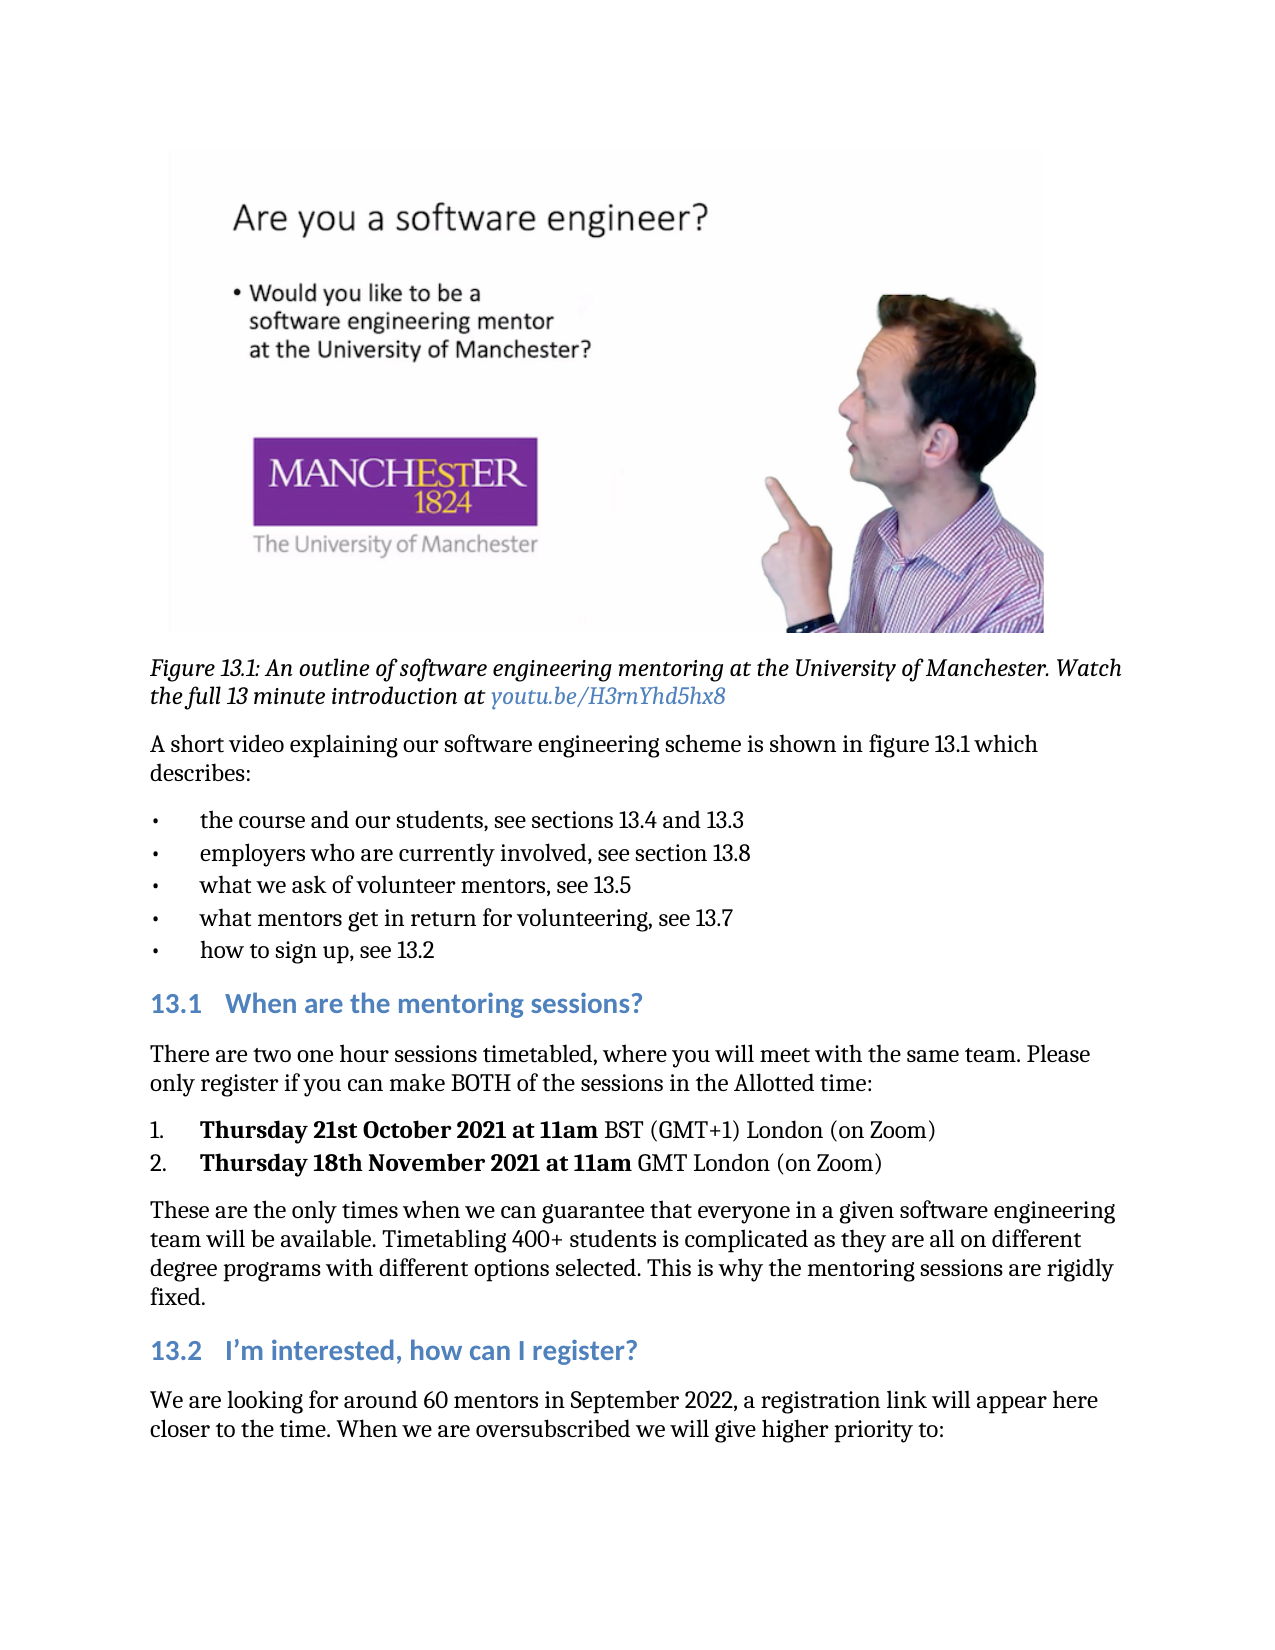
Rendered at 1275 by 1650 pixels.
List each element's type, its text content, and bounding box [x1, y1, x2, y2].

subtitle 13.2 I’m interested, how can I register? [150, 1332, 1125, 1368]
text Figure 13.1: An outline of software engineering mentoring at the University of Manchester. Watch the full 13 minute introduction at youtu.be/H3rnYhd5hx8 [150, 653, 1125, 711]
list Thursday 21st October 2021 at 11am BST (GMT+1) London (on Zoom) [150, 1116, 1125, 1145]
list what mentors get in return for volunteering, see 13.7 [150, 903, 1125, 932]
picture [168, 150, 1044, 633]
list what we ask of volunteer mentors, see 13.5 [150, 871, 1125, 900]
text These are the only times when we can guarantee that everyone in a given software engineering team will be available. Timetabling 400+ students is complicated as they are all on different degree programs with different options selected. This is why the mentoring sessions are rigidly fixed. [150, 1196, 1125, 1311]
list employers who are currently involved, see section 13.8 [150, 838, 1125, 867]
list the course and our students, see sections 13.4 and 13.3 [150, 806, 1125, 835]
text We are looking for around 60 mentors in September 2022, a registration link will appear here closer to the time. When we are oversubscribed we will give higher priority to: [150, 1386, 1125, 1444]
text There are two one hour sessions timetabled, where you will meet with the same team. Please only register if you can make BOTH of the sessions in the Allotted time: [150, 1040, 1125, 1097]
list how to sign up, see 13.2 [150, 936, 1125, 965]
text A short video explaining our software engineering scheme is shown in figure 13.1 which describes: [150, 730, 1125, 787]
subtitle 13.1 When are the mentoring sessions? [150, 986, 1125, 1021]
list Thursday 18th November 2021 at 11am GMT London (on Zoom) [150, 1149, 1125, 1177]
